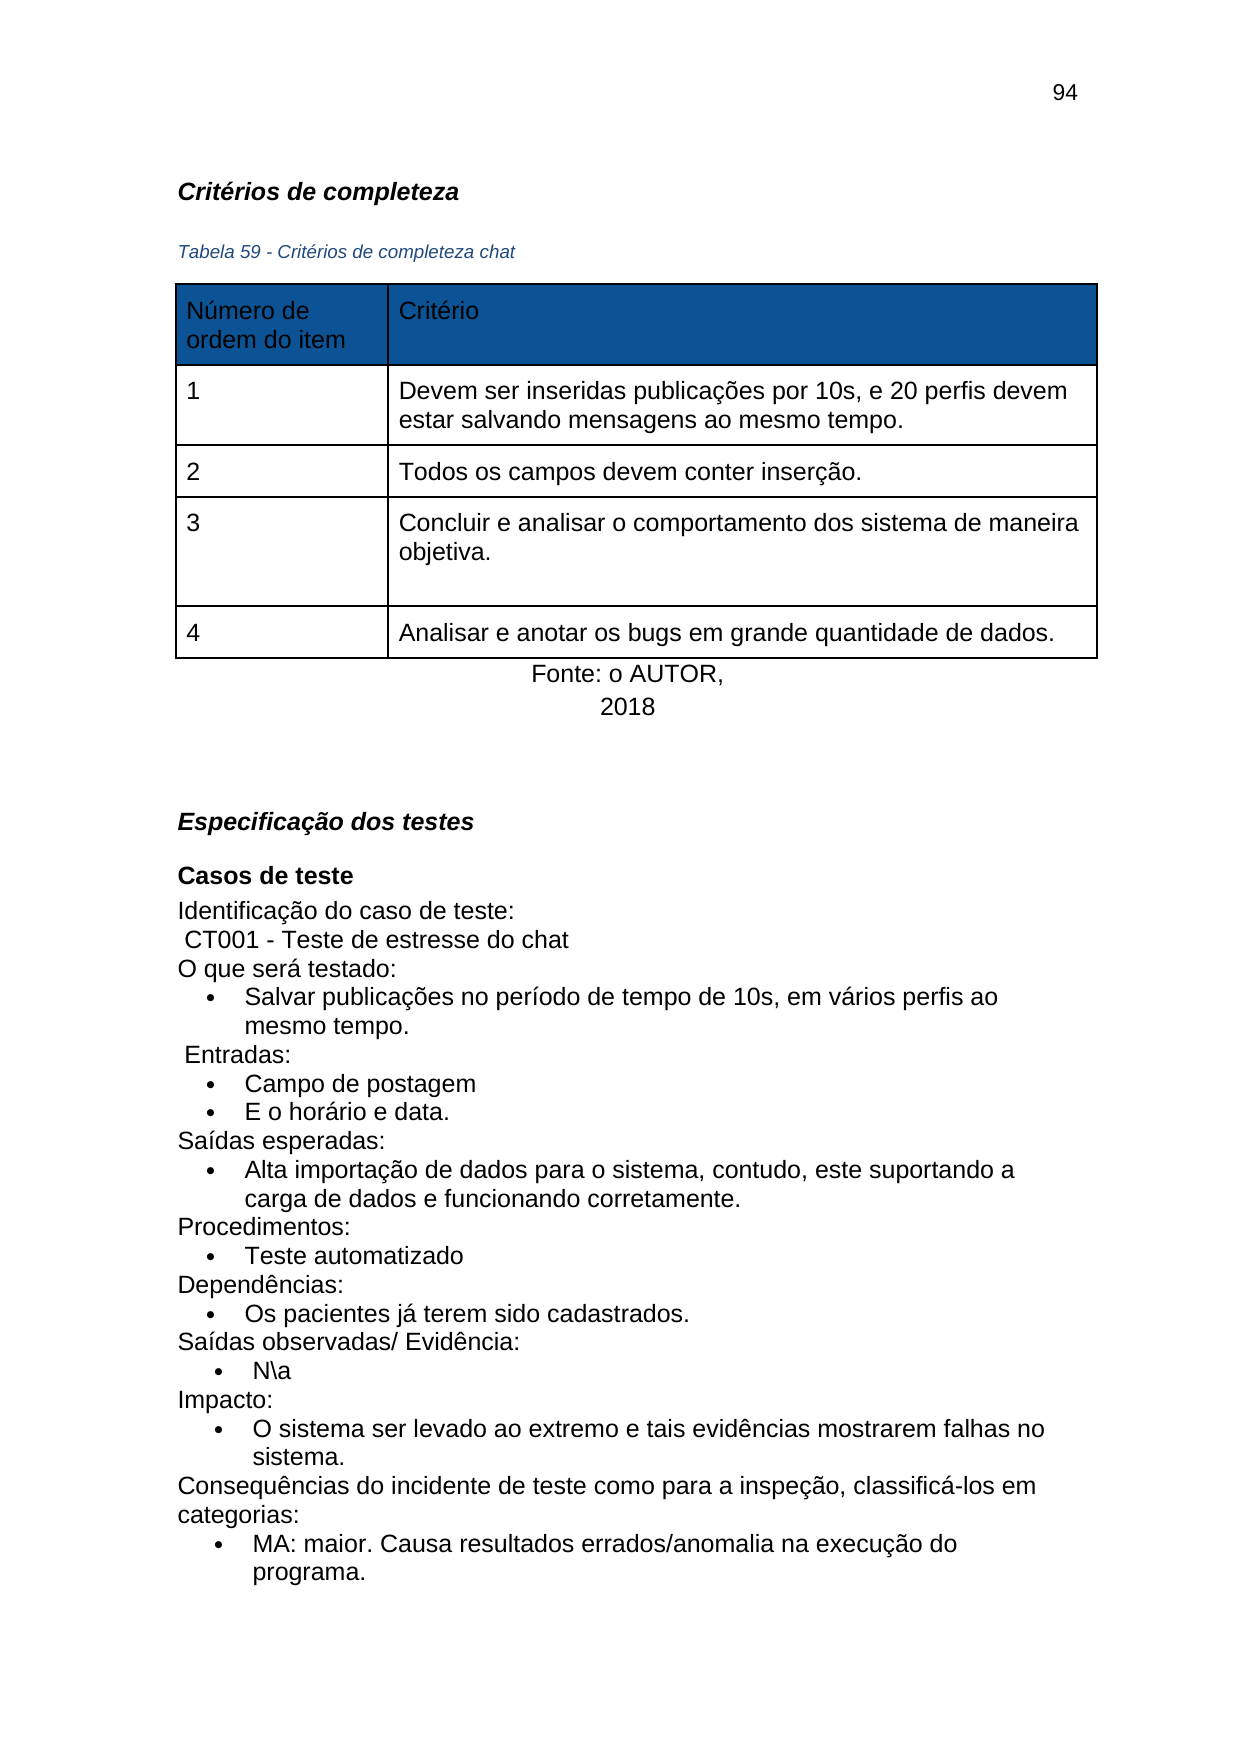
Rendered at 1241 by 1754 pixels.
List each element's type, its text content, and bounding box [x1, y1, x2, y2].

table_cell 4 [177, 607, 387, 657]
table_cell Devem ser inseridas publicações por 10s, e 20 perfis devem estar salvando mensagens ao mesmo tempo. [389, 366, 1096, 444]
list Salvar publicações no período de tempo de 10s, em vários perfis ao mesmo tempo. [207, 982, 1078, 1040]
text Identificação do caso de teste: [177, 896, 1078, 925]
text Saídas observadas/ Evidência: [177, 1327, 1078, 1356]
list Alta importação de dados para o sistema, contudo, este suportando a carga de dados e funcionando corretamente. [207, 1155, 1078, 1212]
text Impacto: [177, 1385, 1078, 1413]
table_cell Analisar e anotar os bugs em grande quantidade de dados. [389, 607, 1096, 657]
text Procedimentos: [177, 1212, 1078, 1241]
text 2018 [177, 692, 1078, 721]
list E o horário e data. [207, 1097, 1078, 1126]
table_header Critério [389, 285, 1096, 364]
table_cell 3 [177, 498, 387, 605]
text Entradas: [177, 1040, 1078, 1068]
list N\a [215, 1356, 1078, 1385]
table_cell Concluir e analisar o comportamento dos sistema de maneira objetiva. [389, 498, 1096, 605]
list MA: maior. Causa resultados errados/anomalia na execução do programa. [215, 1528, 1078, 1586]
table_cell Todos os campos devem conter inserção. [389, 446, 1096, 496]
table_header Número de ordem do item [177, 285, 387, 364]
text Critérios de completeza [177, 177, 1078, 206]
table_cell 1 [177, 366, 387, 444]
list Campo de postagem [207, 1068, 1078, 1097]
text Dependências: [177, 1270, 1078, 1298]
text CT001 - Teste de estresse do chat [177, 925, 1078, 953]
text Consequências do incidente de teste como para a inspeção, classificá-los em categorias: [177, 1471, 1078, 1528]
text Fonte: o AUTOR, [177, 659, 1078, 687]
text Especificação dos testes [177, 807, 1078, 836]
list O sistema ser levado ao extremo e tais evidências mostrarem falhas no sistema. [215, 1413, 1078, 1471]
text O que será testado: [177, 953, 1078, 982]
list Os pacientes já terem sido cadastrados. [207, 1298, 1078, 1327]
table_cell 2 [177, 446, 387, 496]
text Casos de teste [177, 861, 1078, 890]
list Teste automatizado [207, 1241, 1078, 1270]
text Saídas esperadas: [177, 1126, 1078, 1155]
